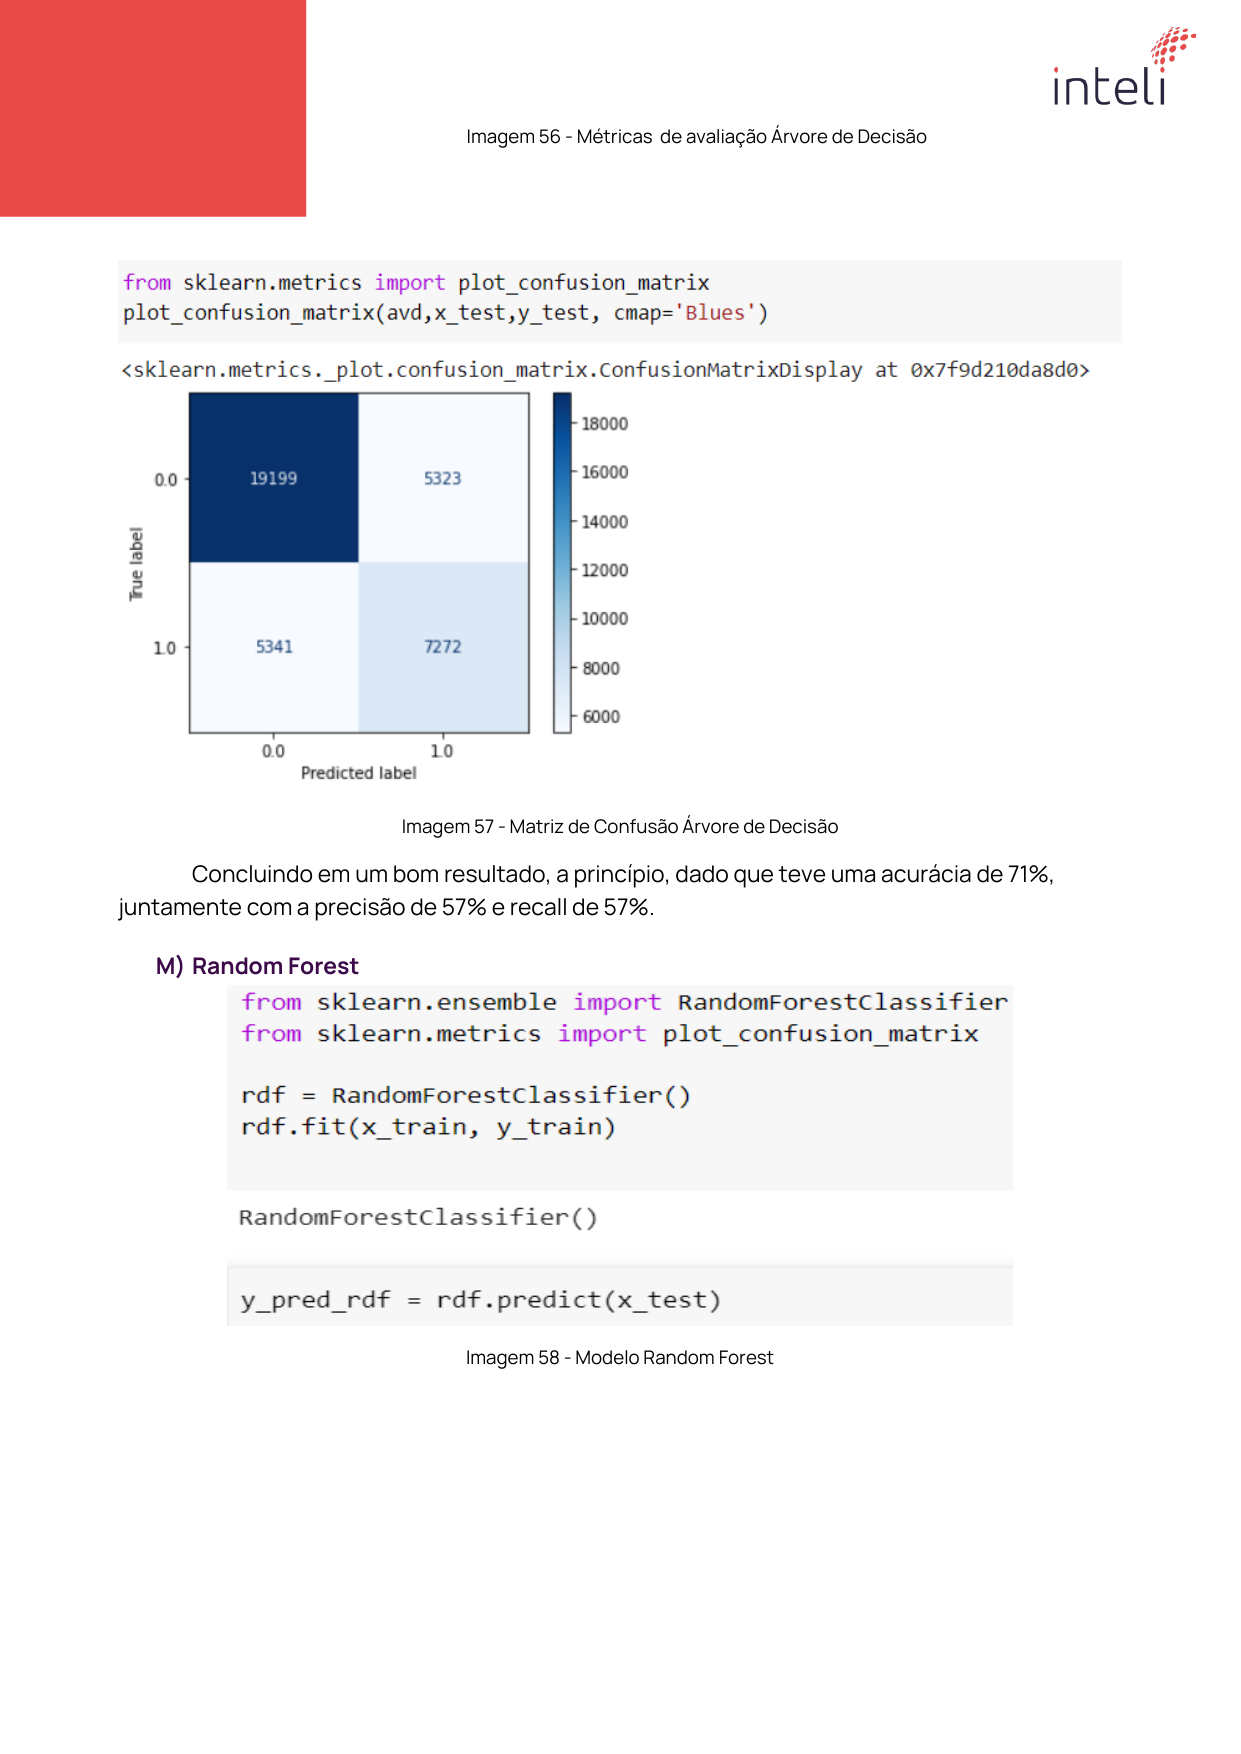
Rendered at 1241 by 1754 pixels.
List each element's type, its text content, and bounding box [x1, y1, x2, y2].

picture [227, 985, 1014, 1326]
text Imagem 57 - Matriz de Confusão Árvore de Decisão [118, 813, 1122, 839]
text Imagem 58 - Modelo Random Forest [118, 1345, 1122, 1370]
text Imagem 56 - Métricas de avaliação Árvore de Decisão [118, 124, 1122, 149]
picture [118, 260, 1123, 794]
picture [1054, 27, 1197, 105]
subtitle Random Forest [156, 950, 1122, 982]
text Concluindo em um bom resultado, a princípio, dado que teve uma acurácia de 71%, juntamente com a precisão de 57% e recall de 57%. [118, 857, 1122, 923]
picture [0, 0, 307, 217]
